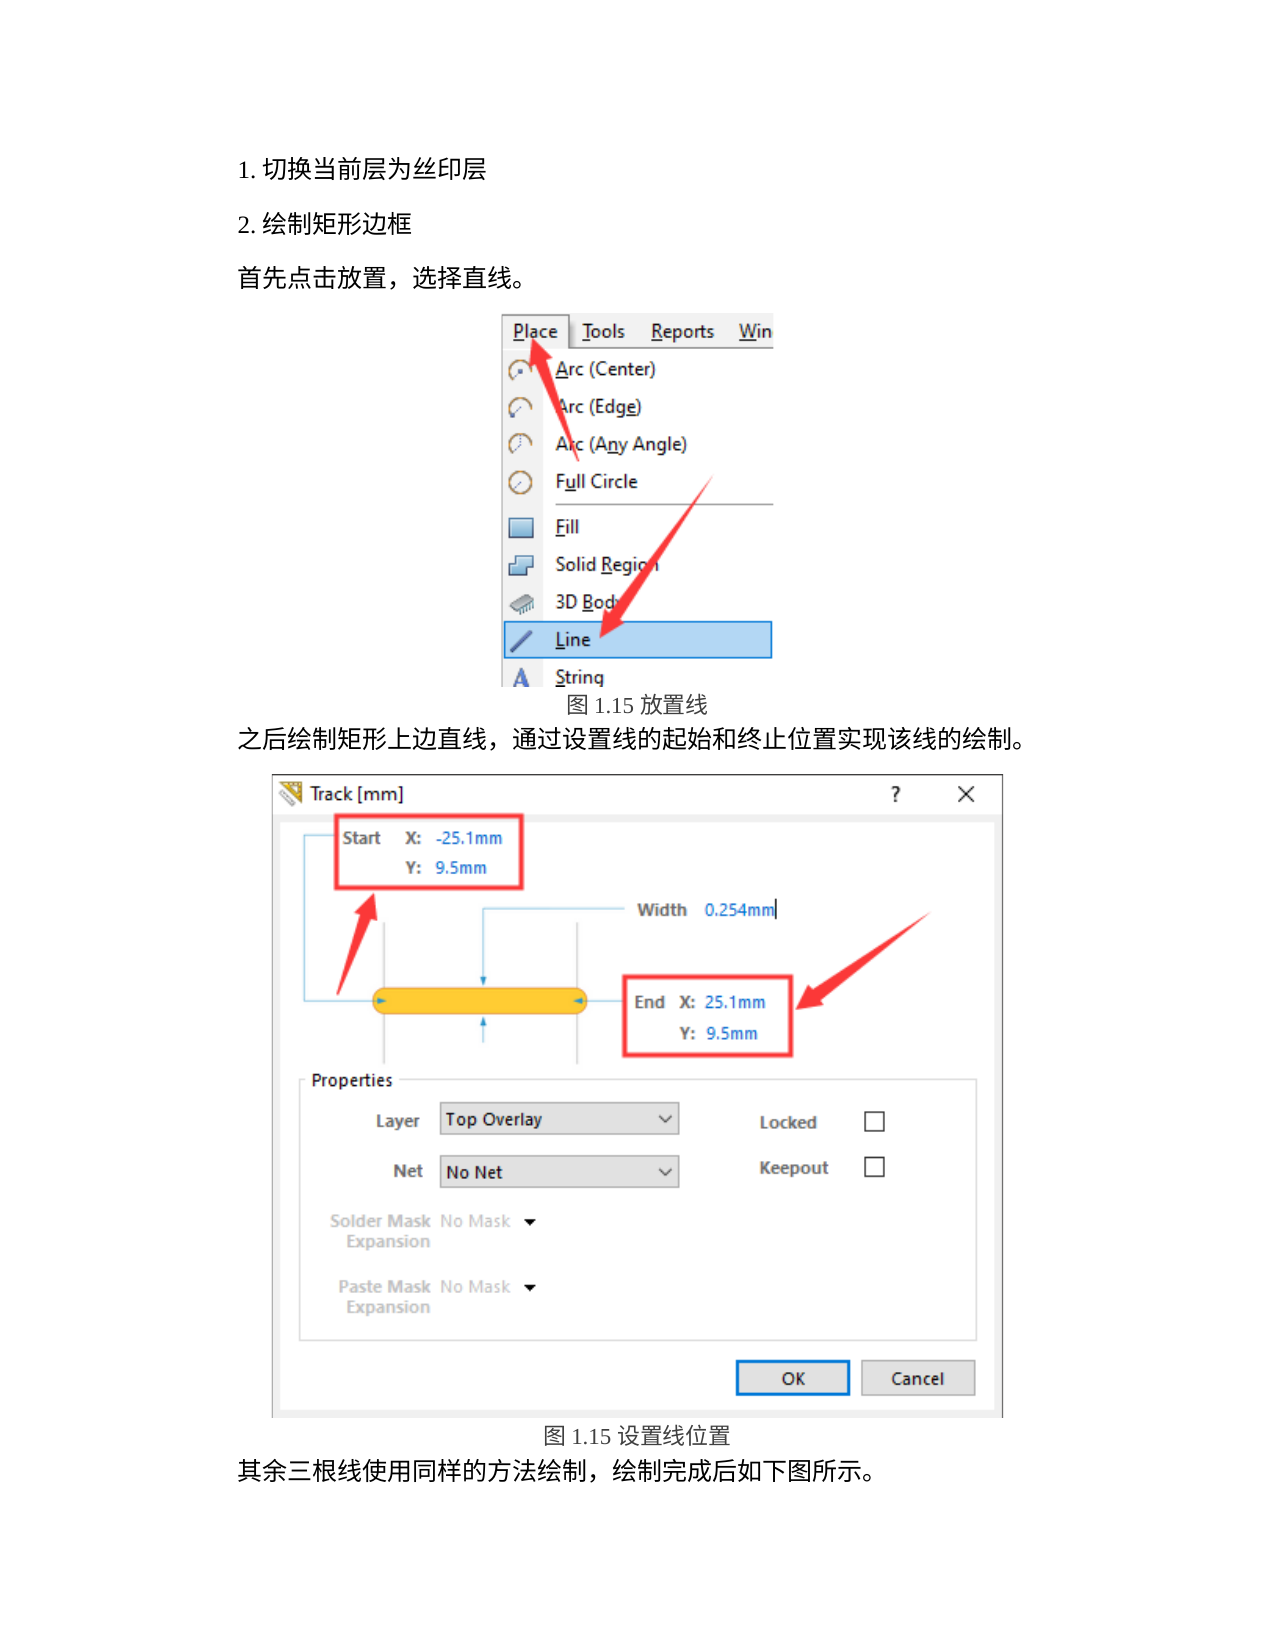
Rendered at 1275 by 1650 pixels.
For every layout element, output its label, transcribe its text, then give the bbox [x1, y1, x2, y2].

text 1. 切换当前层为丝印层 [187, 150, 1087, 186]
text 其余三根线使用同样的方法绘制，绘制完成后如下图所示。 [187, 1451, 1087, 1487]
text 2. 绘制矩形边框 [187, 204, 1087, 241]
text 之后绘制矩形上边直线，通过设置线的起始和终止位置实现该线的绘制。 [187, 720, 1087, 756]
picture [501, 313, 774, 687]
text 图1.15 设置线位置 [187, 1418, 1087, 1451]
text 首先点击放置，选择直线。 [187, 259, 1087, 295]
text 图1.15 放置线 [187, 687, 1087, 720]
picture [271, 774, 1004, 1418]
